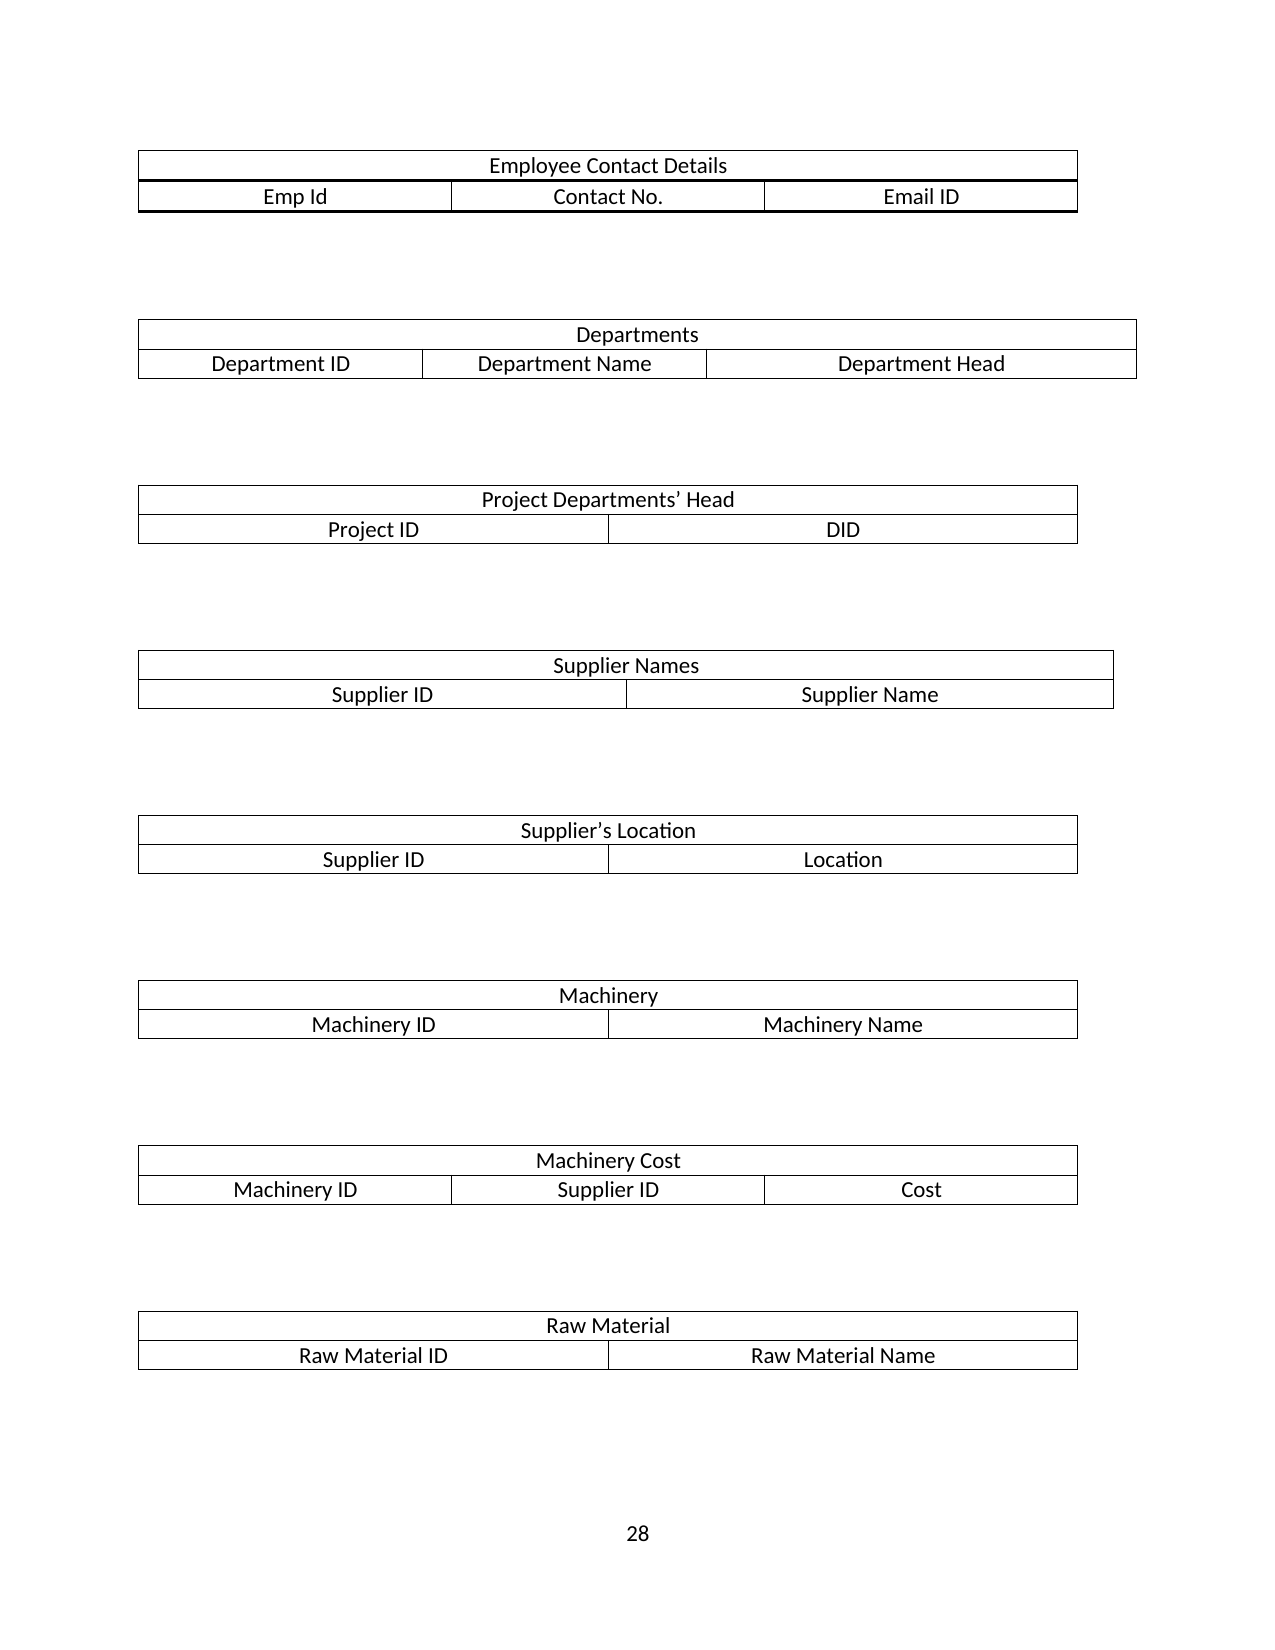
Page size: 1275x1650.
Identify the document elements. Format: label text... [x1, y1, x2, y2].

table_cell Machinery ID [139, 1010, 608, 1038]
table_header Supplier Names [139, 651, 1113, 679]
table_cell Department ID [139, 350, 422, 377]
table_header Departments [139, 320, 1136, 348]
table_cell Machinery Name [609, 1010, 1077, 1038]
table_cell Location [609, 845, 1077, 873]
table_cell Supplier ID [139, 680, 626, 708]
table_cell Emp Id [139, 182, 451, 210]
table_cell Supplier ID [139, 845, 608, 873]
table_cell Supplier ID [452, 1176, 764, 1203]
table_header Project Departments’ Head [139, 486, 1077, 514]
table_cell Department Head [707, 350, 1136, 377]
table_cell Email ID [765, 182, 1077, 210]
table_header Employee Contact Details [139, 151, 1077, 179]
table_cell Cost [765, 1176, 1077, 1203]
table_cell Department Name [423, 350, 706, 377]
table_cell Machinery ID [139, 1176, 451, 1203]
table_header Machinery Cost [139, 1146, 1077, 1174]
table_cell Supplier Name [627, 680, 1113, 708]
table_cell DID [609, 515, 1077, 543]
table_cell Raw Material ID [139, 1341, 608, 1369]
table_cell Contact No. [452, 182, 764, 210]
table_header Supplier’s Location [139, 816, 1077, 844]
table_header Raw Material [139, 1312, 1077, 1340]
table_cell Raw Material Name [609, 1341, 1077, 1369]
table_cell Project ID [139, 515, 608, 543]
table_header Machinery [139, 981, 1077, 1009]
